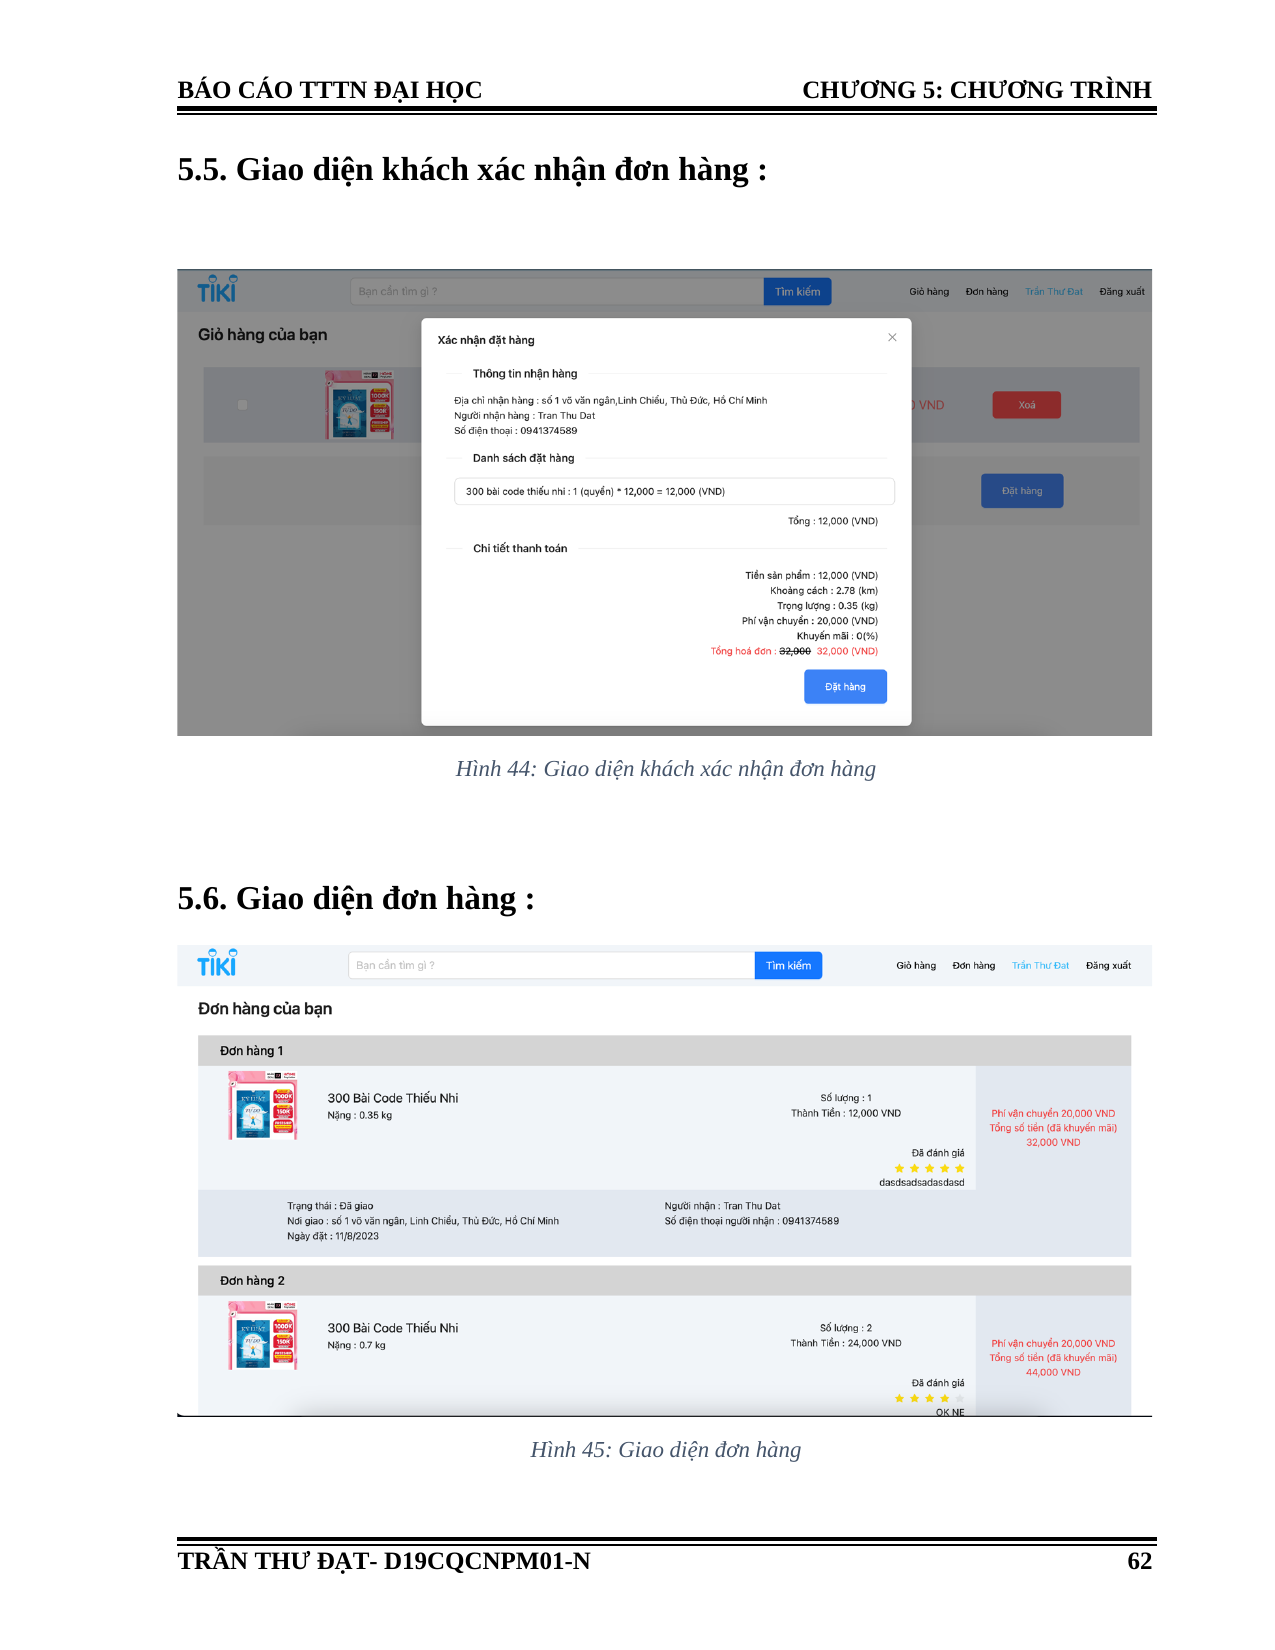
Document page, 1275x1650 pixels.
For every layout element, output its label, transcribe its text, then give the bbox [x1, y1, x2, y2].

picture [177, 945, 1153, 1417]
picture [177, 269, 1153, 736]
subtitle 5.5. Giao diện khách xác nhận đơn hàng : [177, 149, 1157, 187]
subtitle 5.6. Giao diện đơn hàng : [177, 878, 1157, 917]
